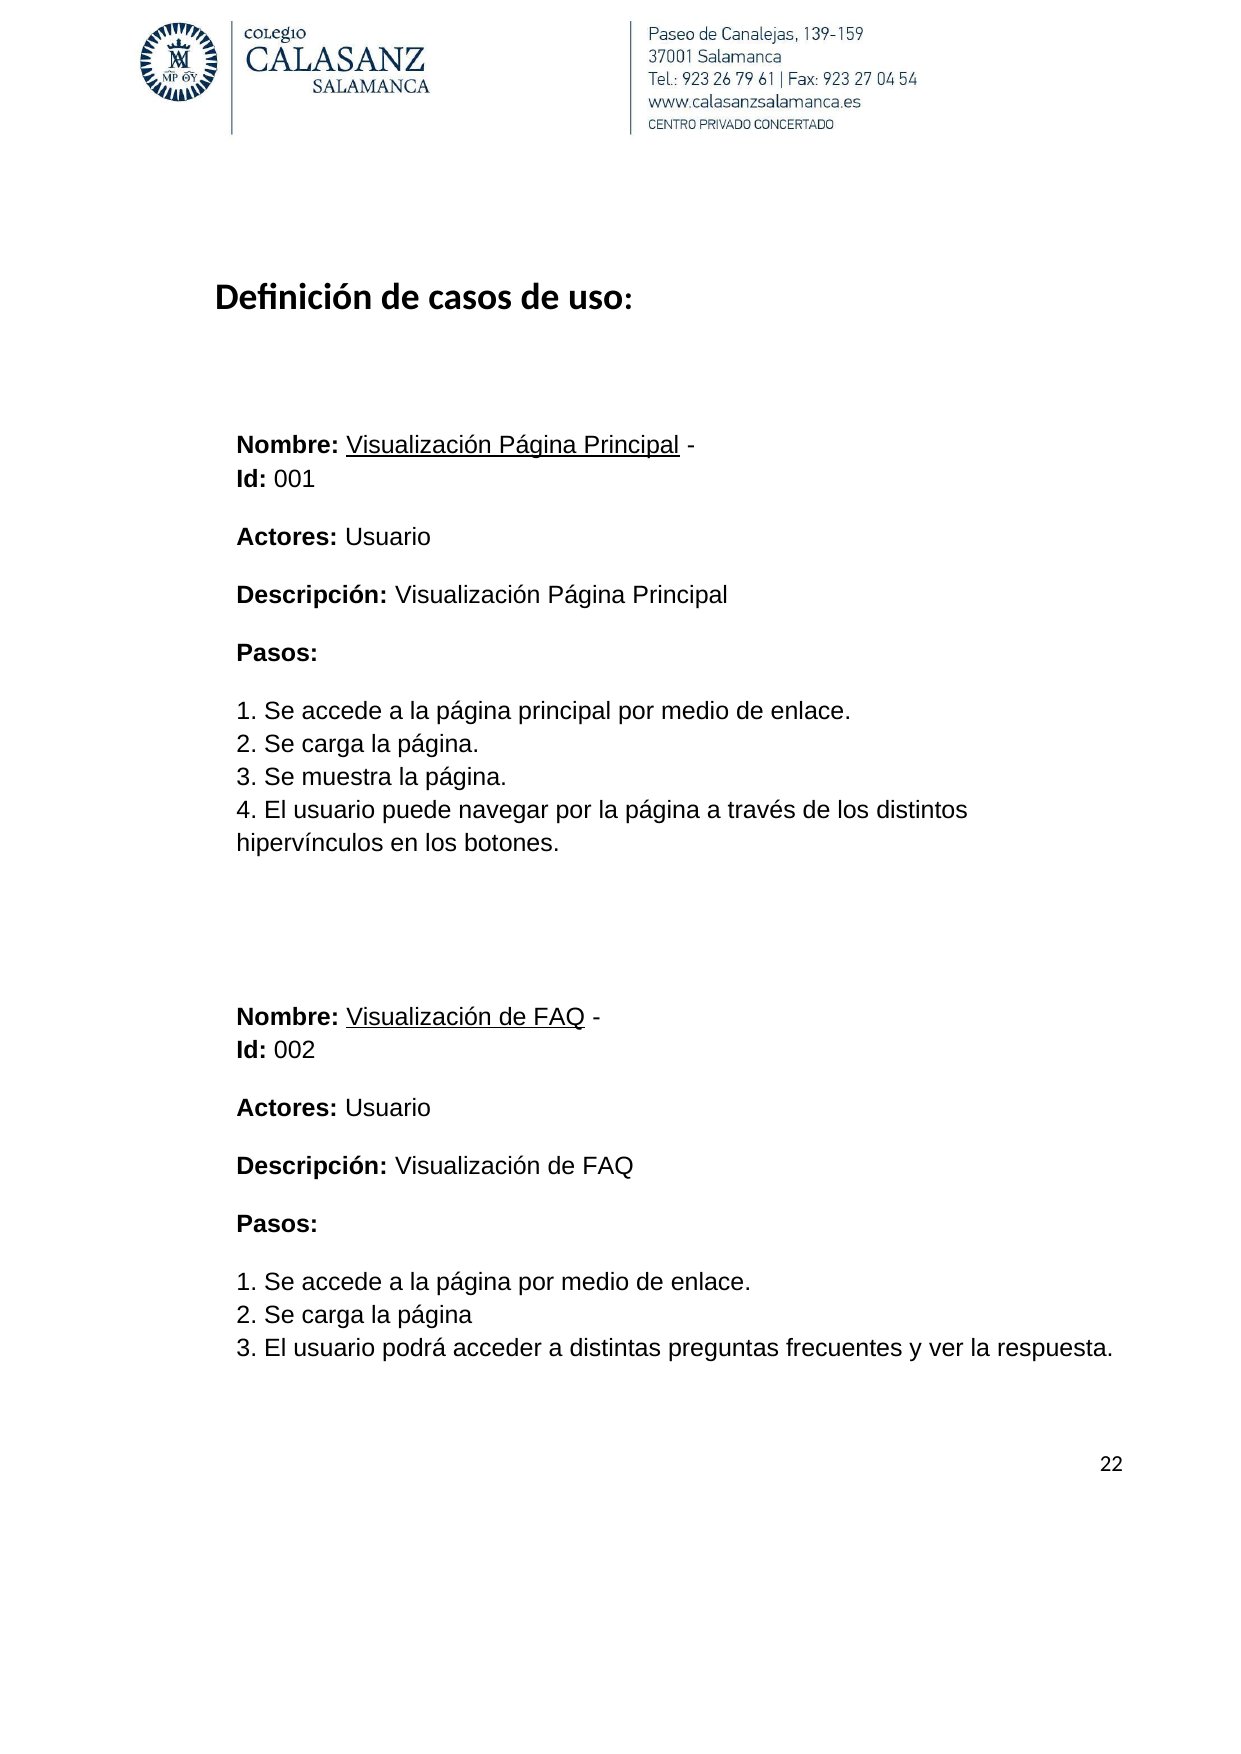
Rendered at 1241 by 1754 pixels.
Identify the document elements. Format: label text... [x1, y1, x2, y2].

text Descripción: Visualización de FAQ [236, 1151, 1123, 1179]
text Actores: Usuario [236, 522, 1123, 550]
text Nombre: Visualización de FAQ - Id: 002 [236, 1002, 1123, 1063]
picture [98, 21, 985, 145]
text 1. Se accede a la página principal por medio de enlace. 2. Se carga la página. 3. Se muestra la página. 4. El usuario puede navegar por la página a través de los distintos hipervínculos en los botones. [236, 696, 1123, 856]
text Descripción: Visualización Página Principal [236, 579, 1123, 608]
text Pasos: [236, 1209, 1123, 1238]
subtitle Definición de casos de uso: [215, 273, 1123, 318]
text Pasos: [236, 638, 1123, 666]
text Nombre: Visualización Página Principal - Id: 001 [236, 431, 1123, 492]
text Actores: Usuario [236, 1093, 1123, 1122]
text 1. Se accede a la página por medio de enlace. 2. Se carga la página 3. El usuario podrá acceder a distintas preguntas frecuentes y ver la respuesta. [236, 1267, 1123, 1362]
